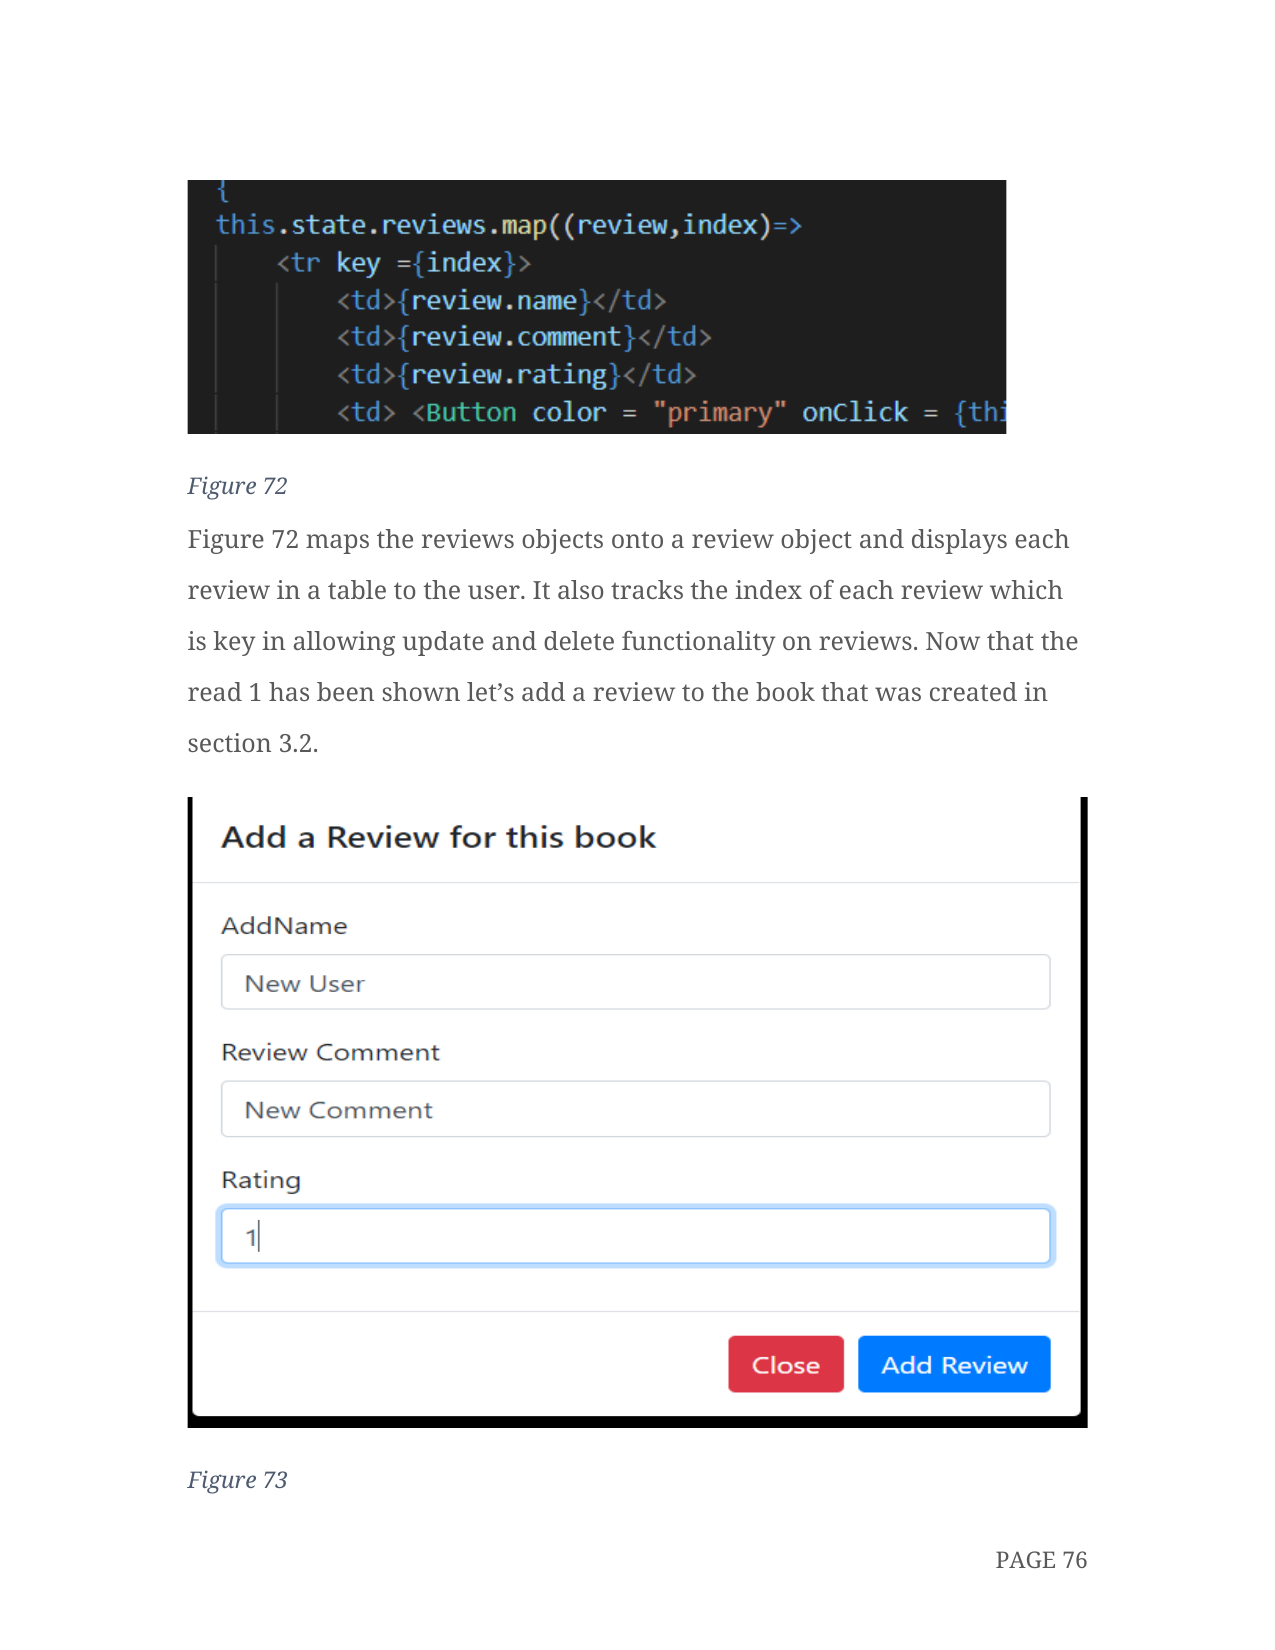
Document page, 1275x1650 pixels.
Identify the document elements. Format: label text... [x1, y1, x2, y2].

text Figure 72 maps the reviews objects onto a review object and displays each review in a table to the user. It also tracks the index of each review which is key in allowing update and delete functionality on reviews. Now that the read 1 has been shown let’s add a review to the book that was created in section 3.2. [187, 522, 1087, 760]
picture [187, 180, 1007, 434]
picture [187, 797, 1088, 1428]
